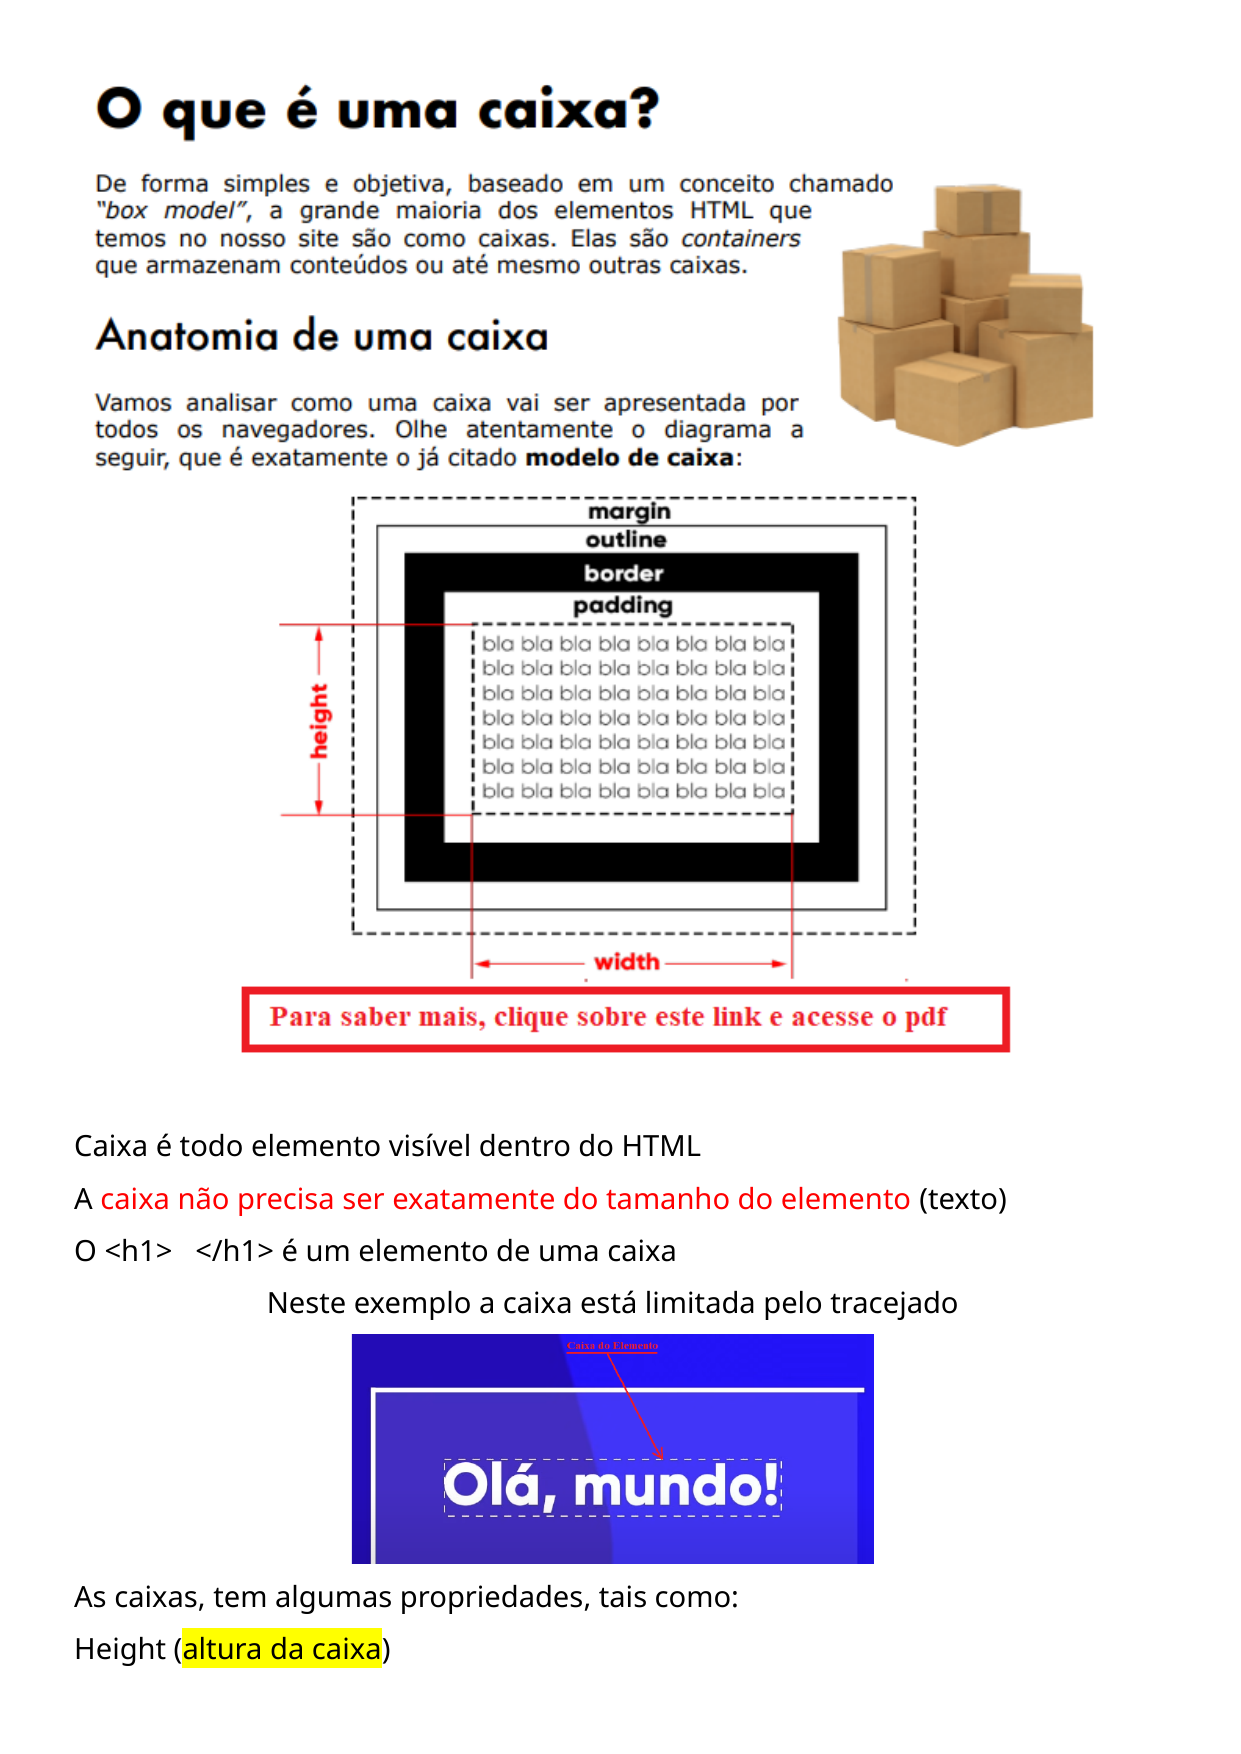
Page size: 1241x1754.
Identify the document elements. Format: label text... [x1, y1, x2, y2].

subtitle Neste exemplo a caixa está limitada pelo tracejado [74, 1282, 1152, 1322]
subtitle A caixa não precisa ser exatamente do tamanho do elemento (texto) [74, 1178, 1152, 1218]
subtitle As caixas, tem algumas propriedades, tais como: [74, 1576, 1152, 1616]
subtitle O <h1> </h1> é um elemento de uma caixa [74, 1230, 1152, 1270]
subtitle Height (altura da caixa) [74, 1628, 182, 1668]
subtitle Caixa é todo elemento visível dentro do HTML [74, 1126, 1152, 1165]
subtitle Height (altura da caixa) [382, 1628, 1152, 1668]
picture [73, 73, 1123, 1073]
picture [351, 1334, 874, 1564]
